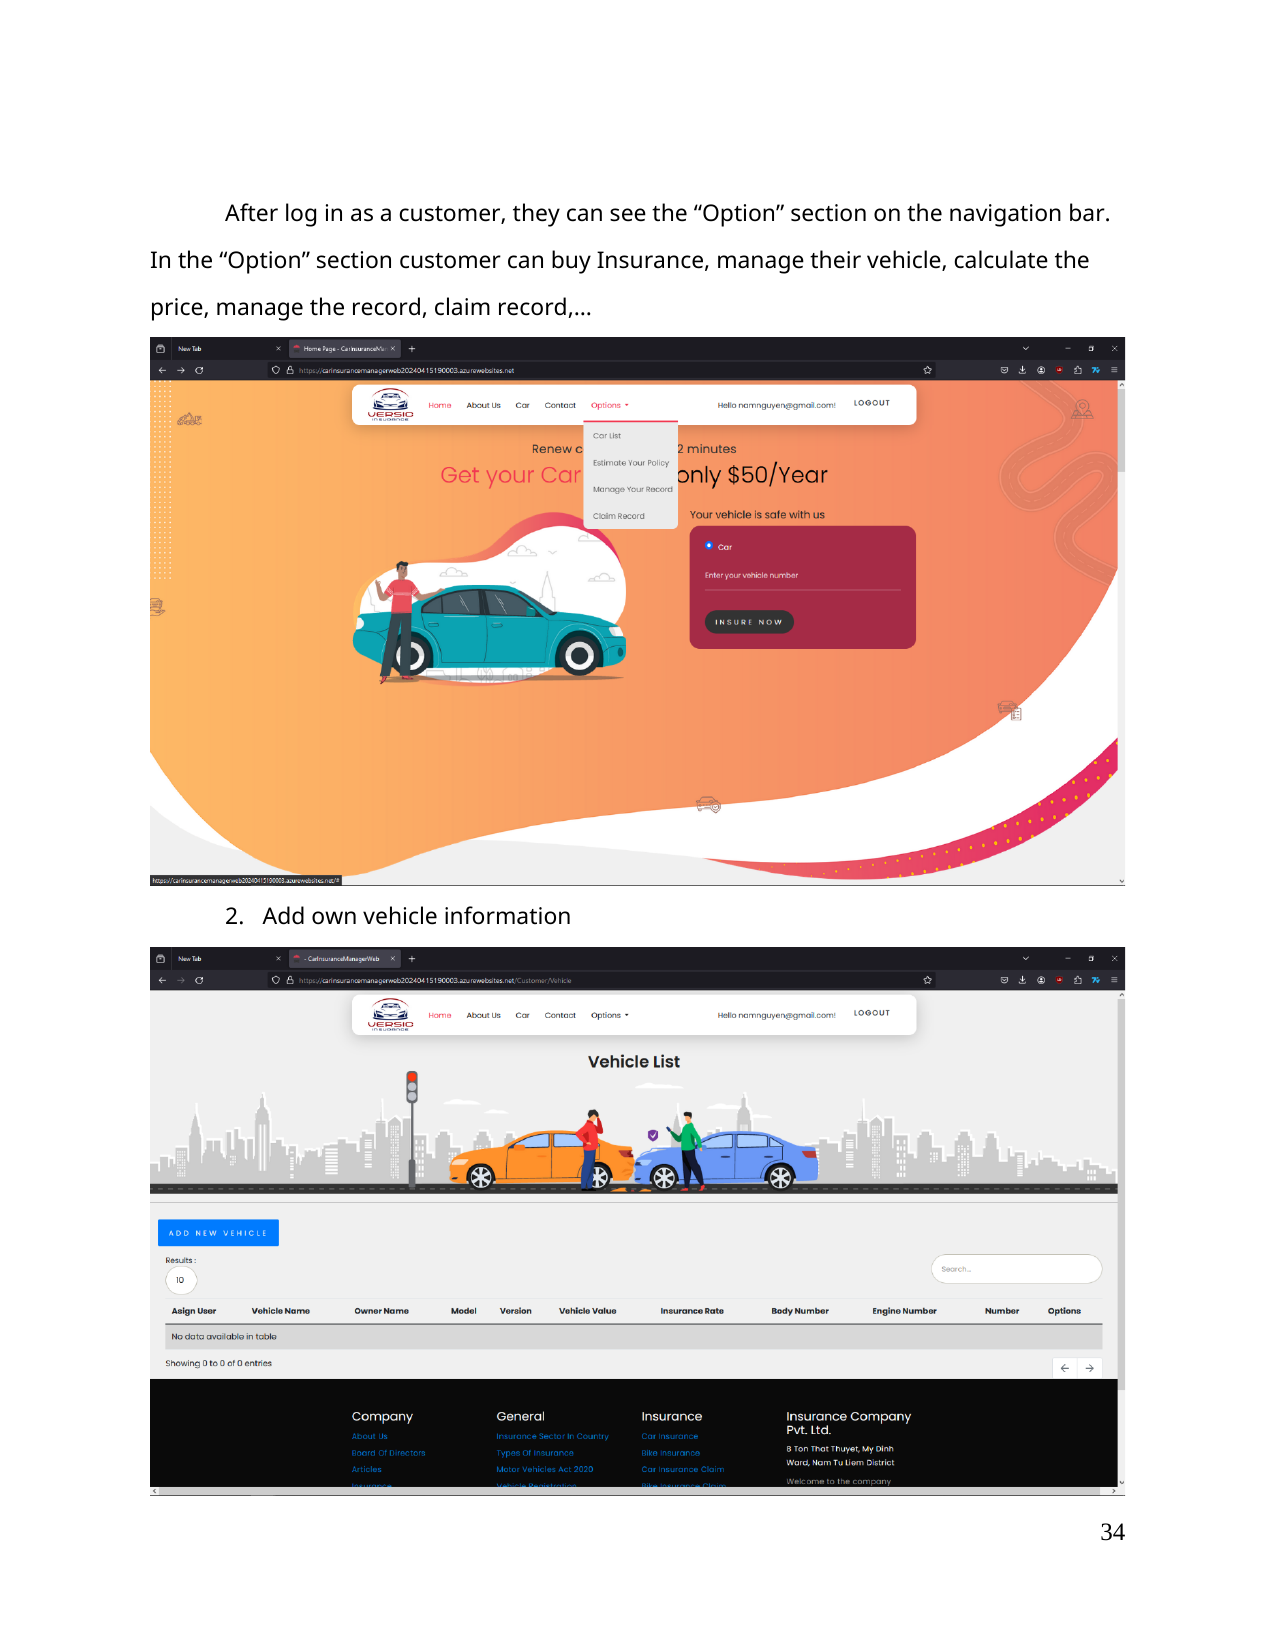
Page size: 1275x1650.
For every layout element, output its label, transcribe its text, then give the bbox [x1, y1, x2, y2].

picture [150, 337, 1125, 886]
text After log in as a customer, they can see the “Option” section on the navigation bar. In the “Option” section customer can buy Insurance, manage their vehicle, calculate the price, manage the record, claim record,… [150, 197, 1125, 322]
list Add own vehicle information [225, 900, 1125, 932]
picture [150, 947, 1125, 1496]
